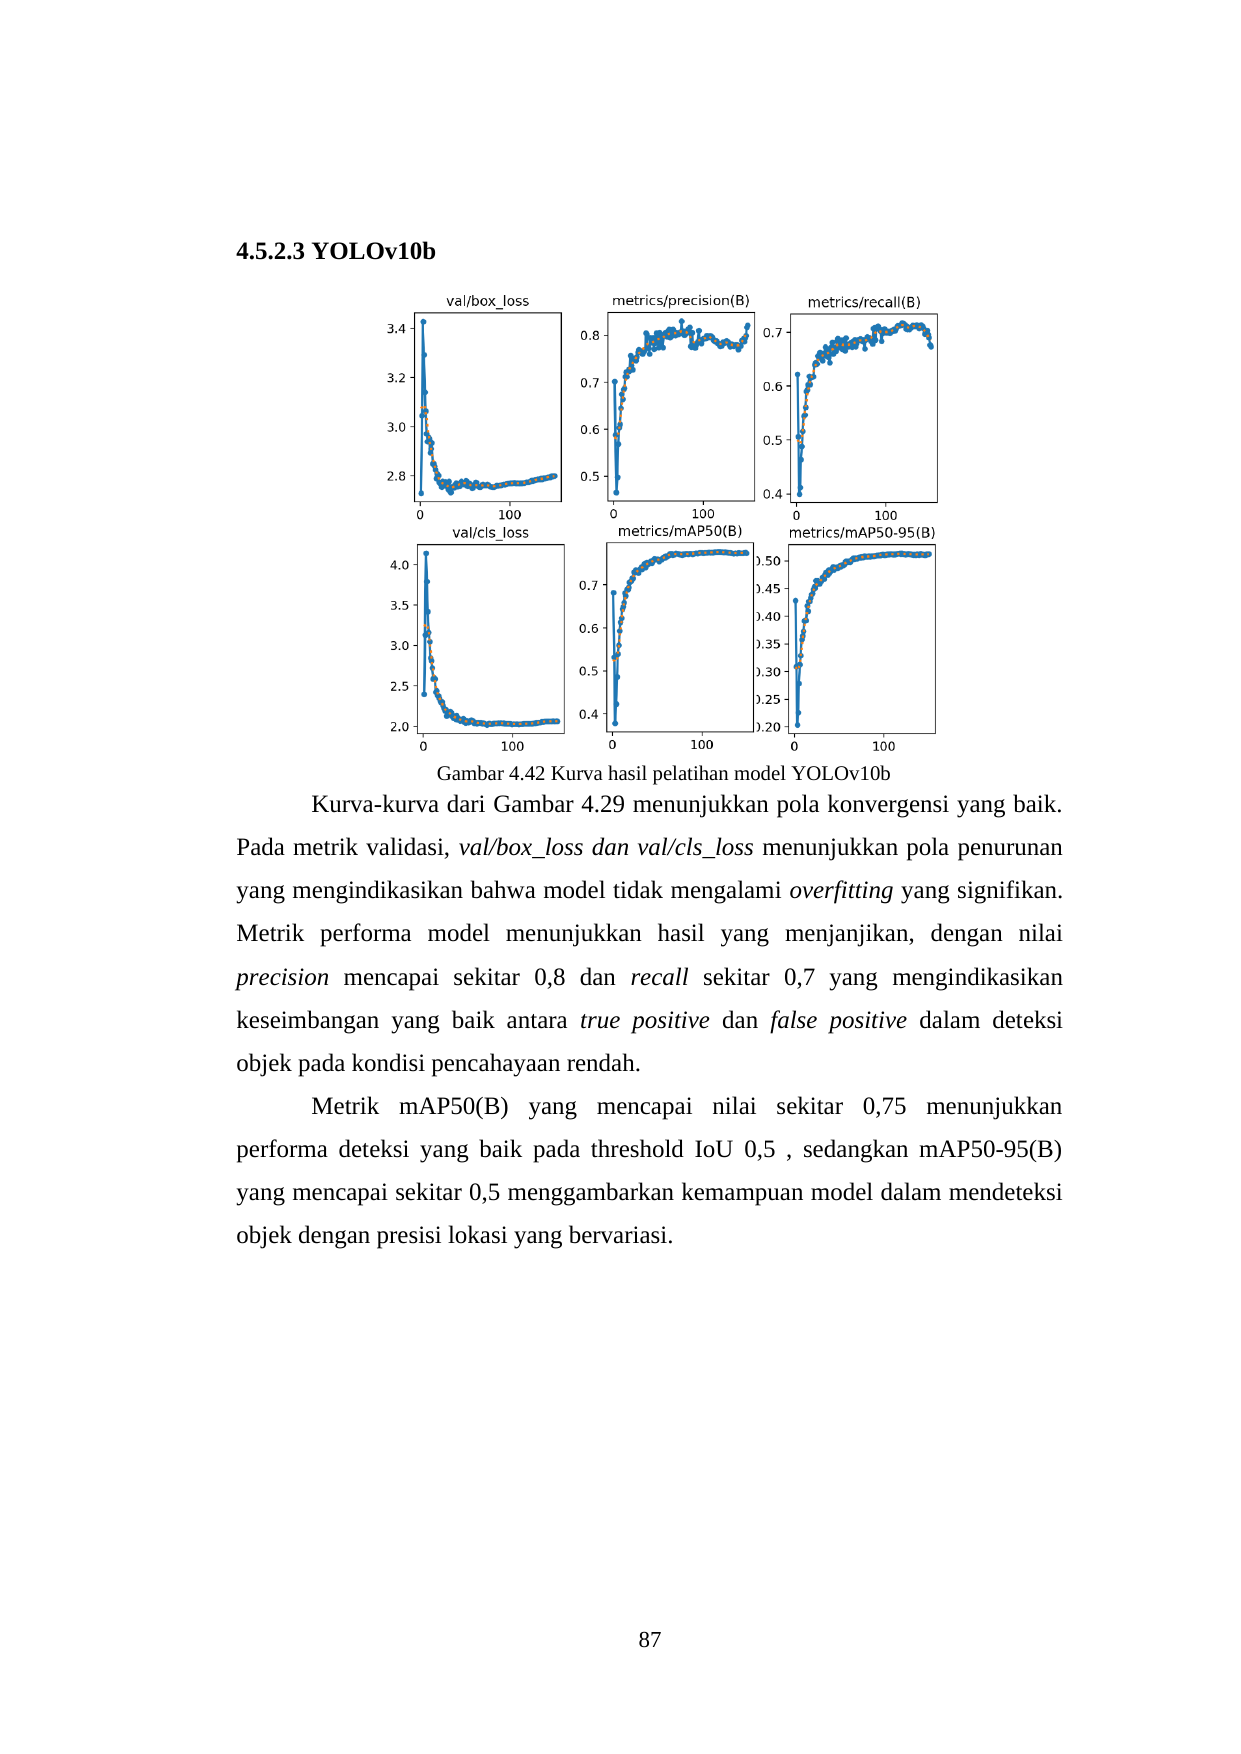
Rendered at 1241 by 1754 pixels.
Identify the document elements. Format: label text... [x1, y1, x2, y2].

text Metrik mAP50(B) yang mencapai nilai sekitar 0,75 menunjukkan performa deteksi yang baik pada threshold IoU 0,5 , sedangkan mAP50-95(B) yang mencapai sekitar 0,5 menggambarkan kemampuan model dalam mendeteksi objek dengan presisi lokasi yang bervariasi. [236, 1091, 1063, 1249]
picture [385, 292, 942, 757]
subtitle 4.5.2.3 YOLOv10b [236, 236, 1063, 265]
